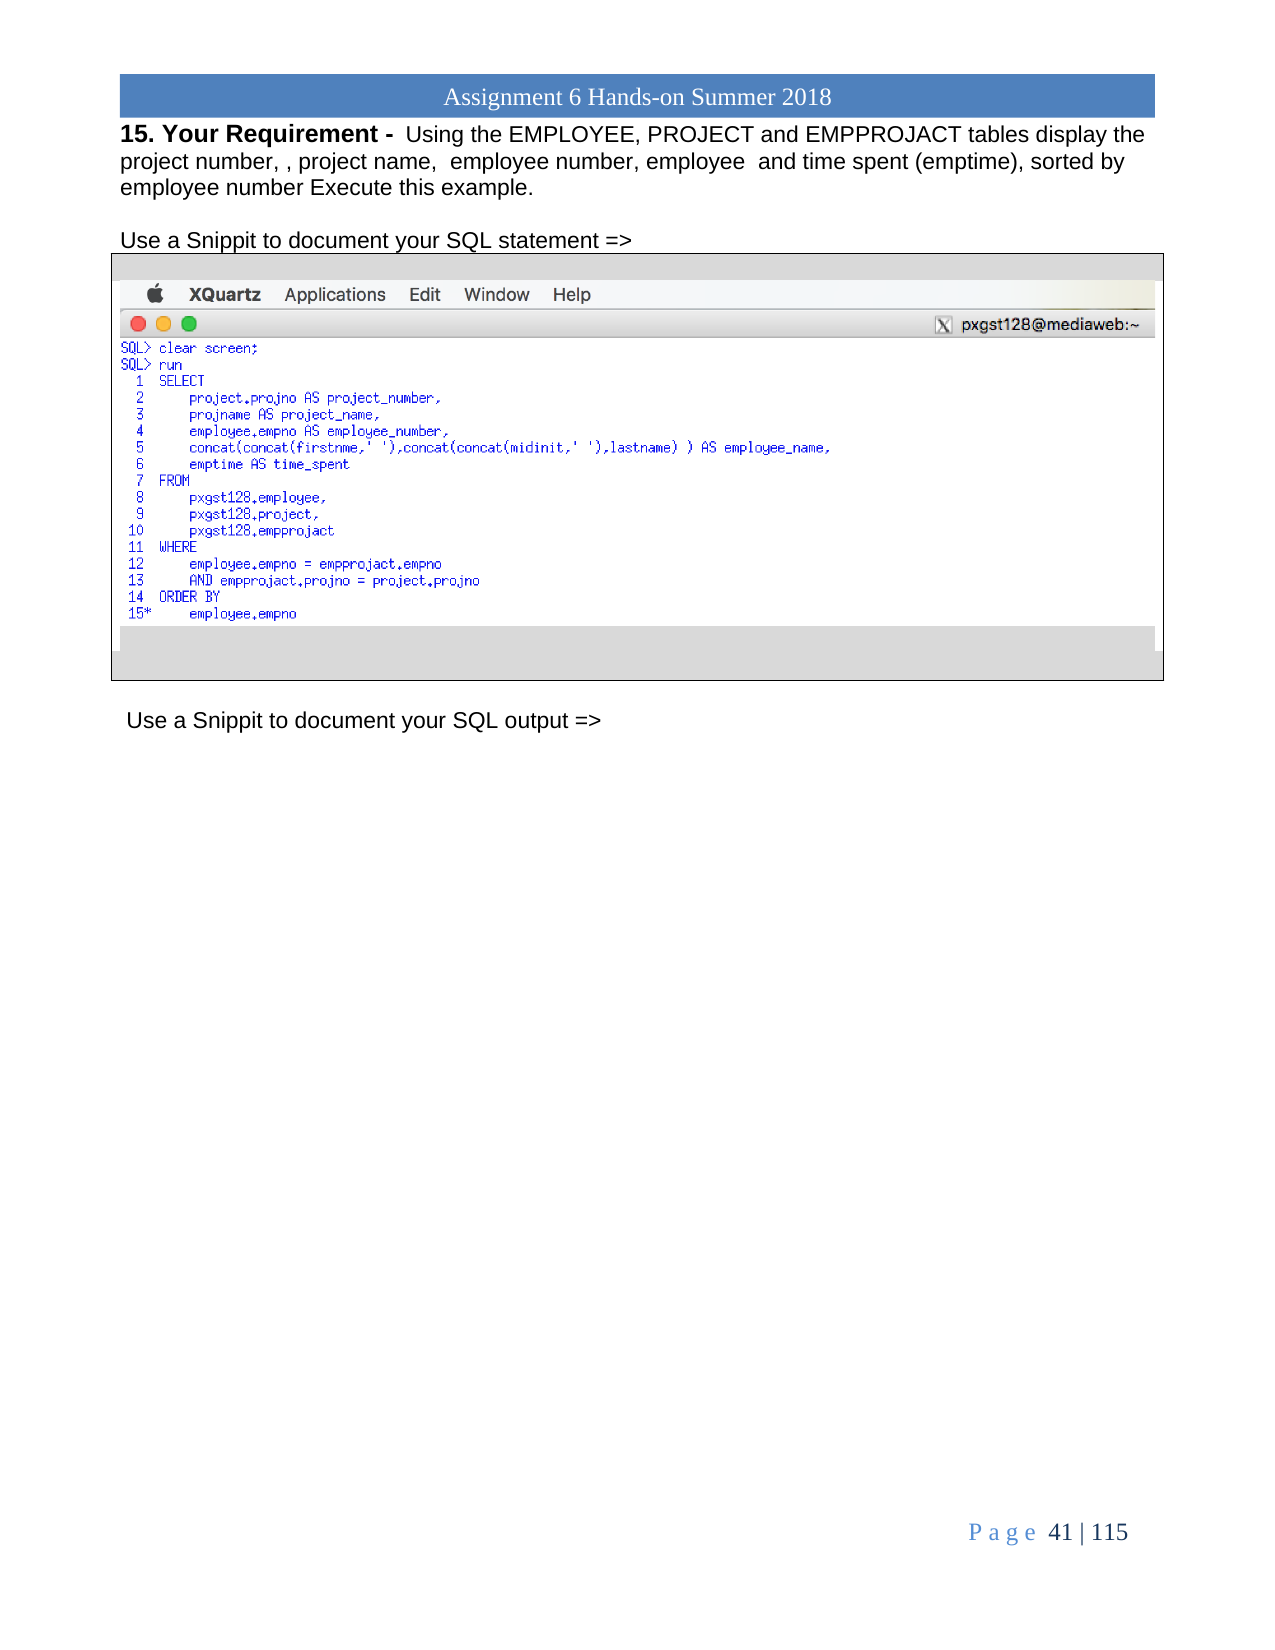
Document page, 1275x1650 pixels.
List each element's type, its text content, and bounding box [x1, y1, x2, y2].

text Use a Snippit to document your SQL statement => [120, 227, 1155, 253]
text Use a Snippit to document your SQL output => [120, 707, 1155, 734]
text 15. Your Requirement - Using the EMPLOYEE, PROJECT and EMPPROJACT tables display the project number, , project name, employee number, employee and time spent (emptime), sorted by employee number Execute this example. [120, 118, 1155, 201]
picture [120, 280, 1155, 626]
